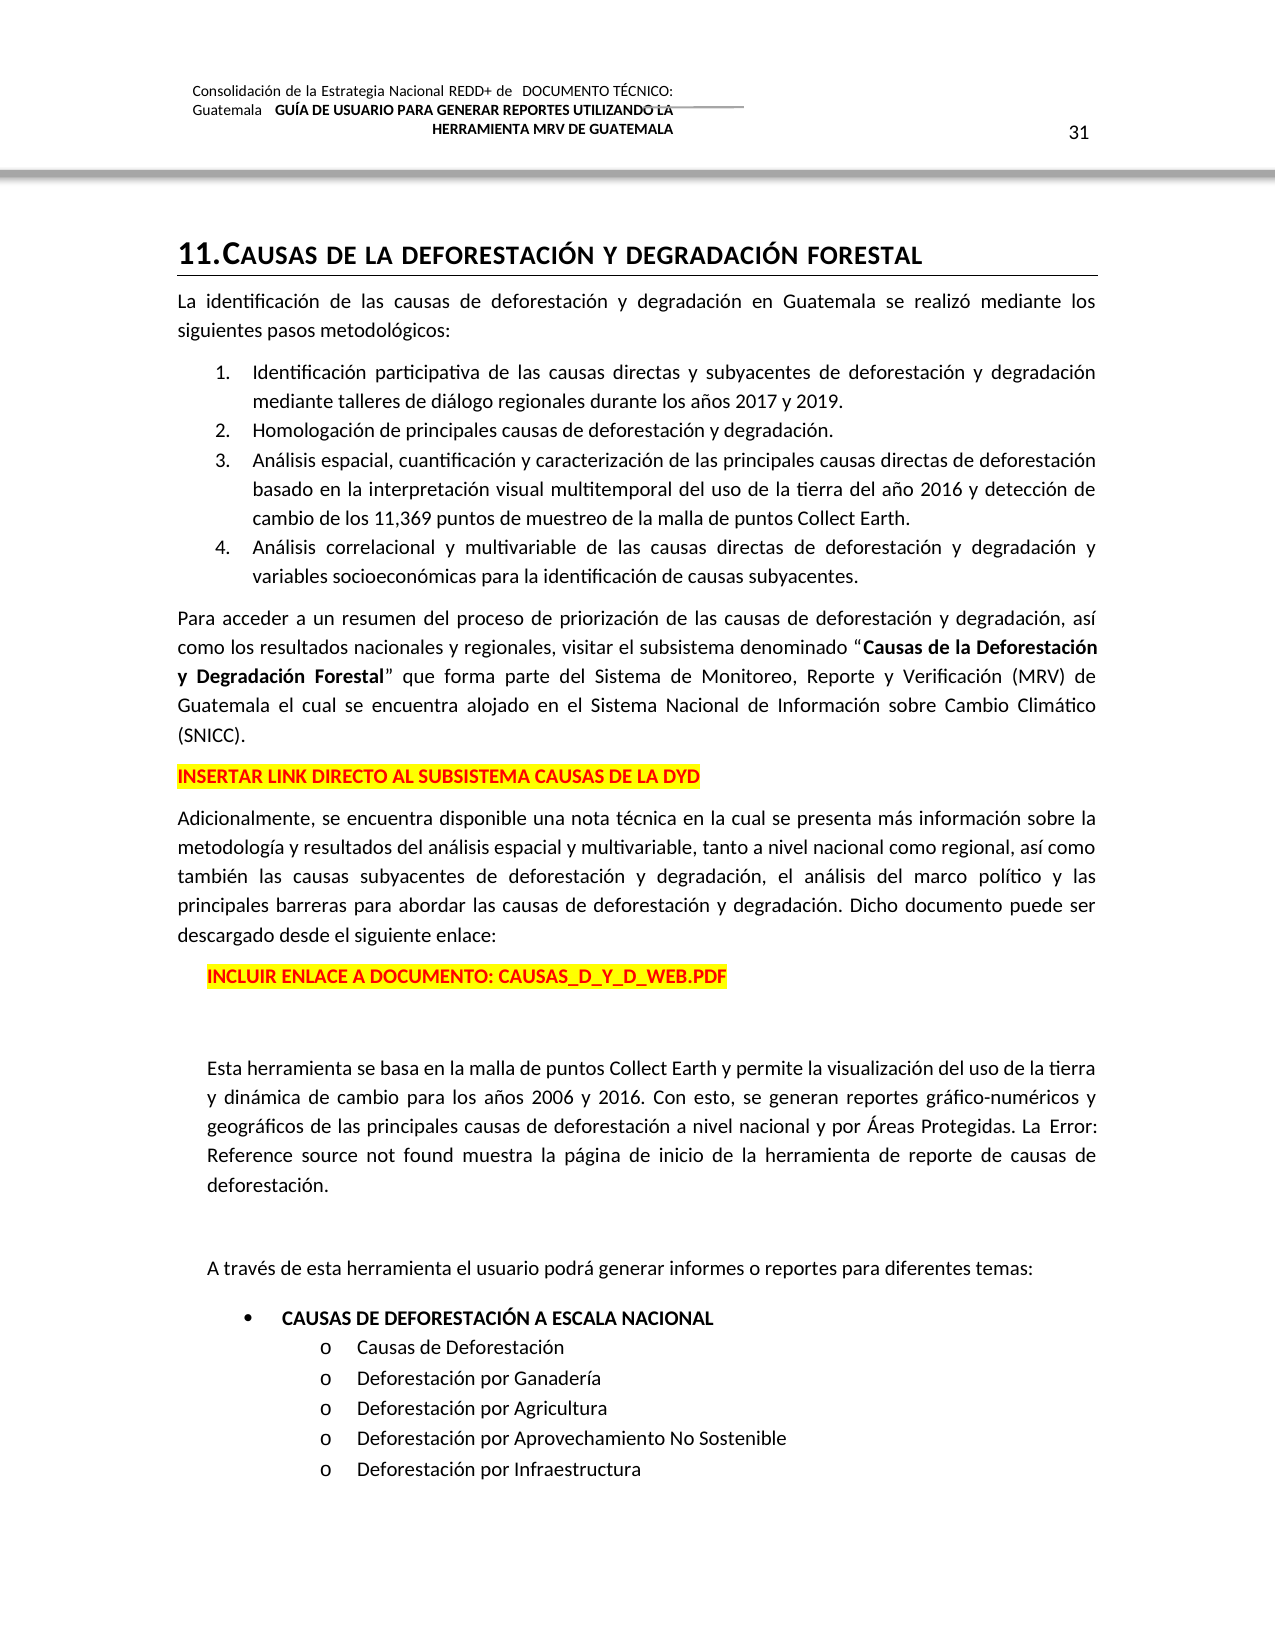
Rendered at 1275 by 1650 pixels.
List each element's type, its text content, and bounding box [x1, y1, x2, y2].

list Identificación participativa de las causas directas y subyacentes de deforestación y degradación mediante talleres de diálogo regionales durante los años 2017 y 2019. [215, 359, 1098, 414]
text La identificación de las causas de deforestación y degradación en Guatemala se realizó mediante los siguientes pasos metodológicos: [177, 288, 1098, 343]
text A través de esta herramienta el usuario podrá generar informes o reportes para diferentes temas: [207, 1255, 1098, 1281]
list Análisis espacial, cuantificación y caracterización de las principales causas directas de deforestación basado en la interpretación visual multitemporal del uso de la tierra del año 2016 y detección de cambio de los 11,369 puntos de muestreo de la malla de puntos Collect Earth. [215, 447, 1098, 531]
list Causas de Deforestación [319, 1334, 1098, 1361]
list Análisis correlacional y multivariable de las causas directas de deforestación y degradación y variables socioeconómicas para la identificación de causas subyacentes. [215, 534, 1098, 589]
text INSERTAR LINK DIRECTO AL SUBSISTEMA CAUSAS DE LA DYD [177, 763, 1098, 789]
list Deforestación por Infraestructura [319, 1456, 1098, 1482]
list Homologación de principales causas de deforestación y degradación. [215, 418, 1098, 443]
subtitle Causas de la deforestación y degradación forestal [177, 232, 1098, 275]
list Deforestación por Aprovechamiento No Sostenible [319, 1426, 1098, 1452]
list Deforestación por Ganadería [319, 1365, 1098, 1391]
text Para acceder a un resumen del proceso de priorización de las causas de deforestación y degradación, así como los resultados nacionales y regionales, visitar el subsistema denominado “Causas de la Deforestación y Degradación Forestal” que forma parte del Sistema de Monitoreo, Reporte y Verificación (MRV) de Guatemala el cual se encuentra alojado en el Sistema Nacional de Información sobre Cambio Climático (SNICC). [177, 605, 1098, 747]
text INCLUIR ENLACE A DOCUMENTO: CAUSAS_D_Y_D_WEB.PDF [207, 963, 1098, 989]
text Adicionalmente, se encuentra disponible una nota técnica en la cual se presenta más información sobre la metodología y resultados del análisis espacial y multivariable, tanto a nivel nacional como regional, así como también las causas subyacentes de deforestación y degradación, el análisis del marco político y las principales barreras para abordar las causas de deforestación y degradación. Dicho documento puede ser descargado desde el siguiente enlace: [177, 805, 1098, 947]
list CAUSAS DE DEFORESTACIÓN A ESCALA NACIONAL [244, 1305, 1098, 1331]
list Deforestación por Agricultura [319, 1395, 1098, 1422]
